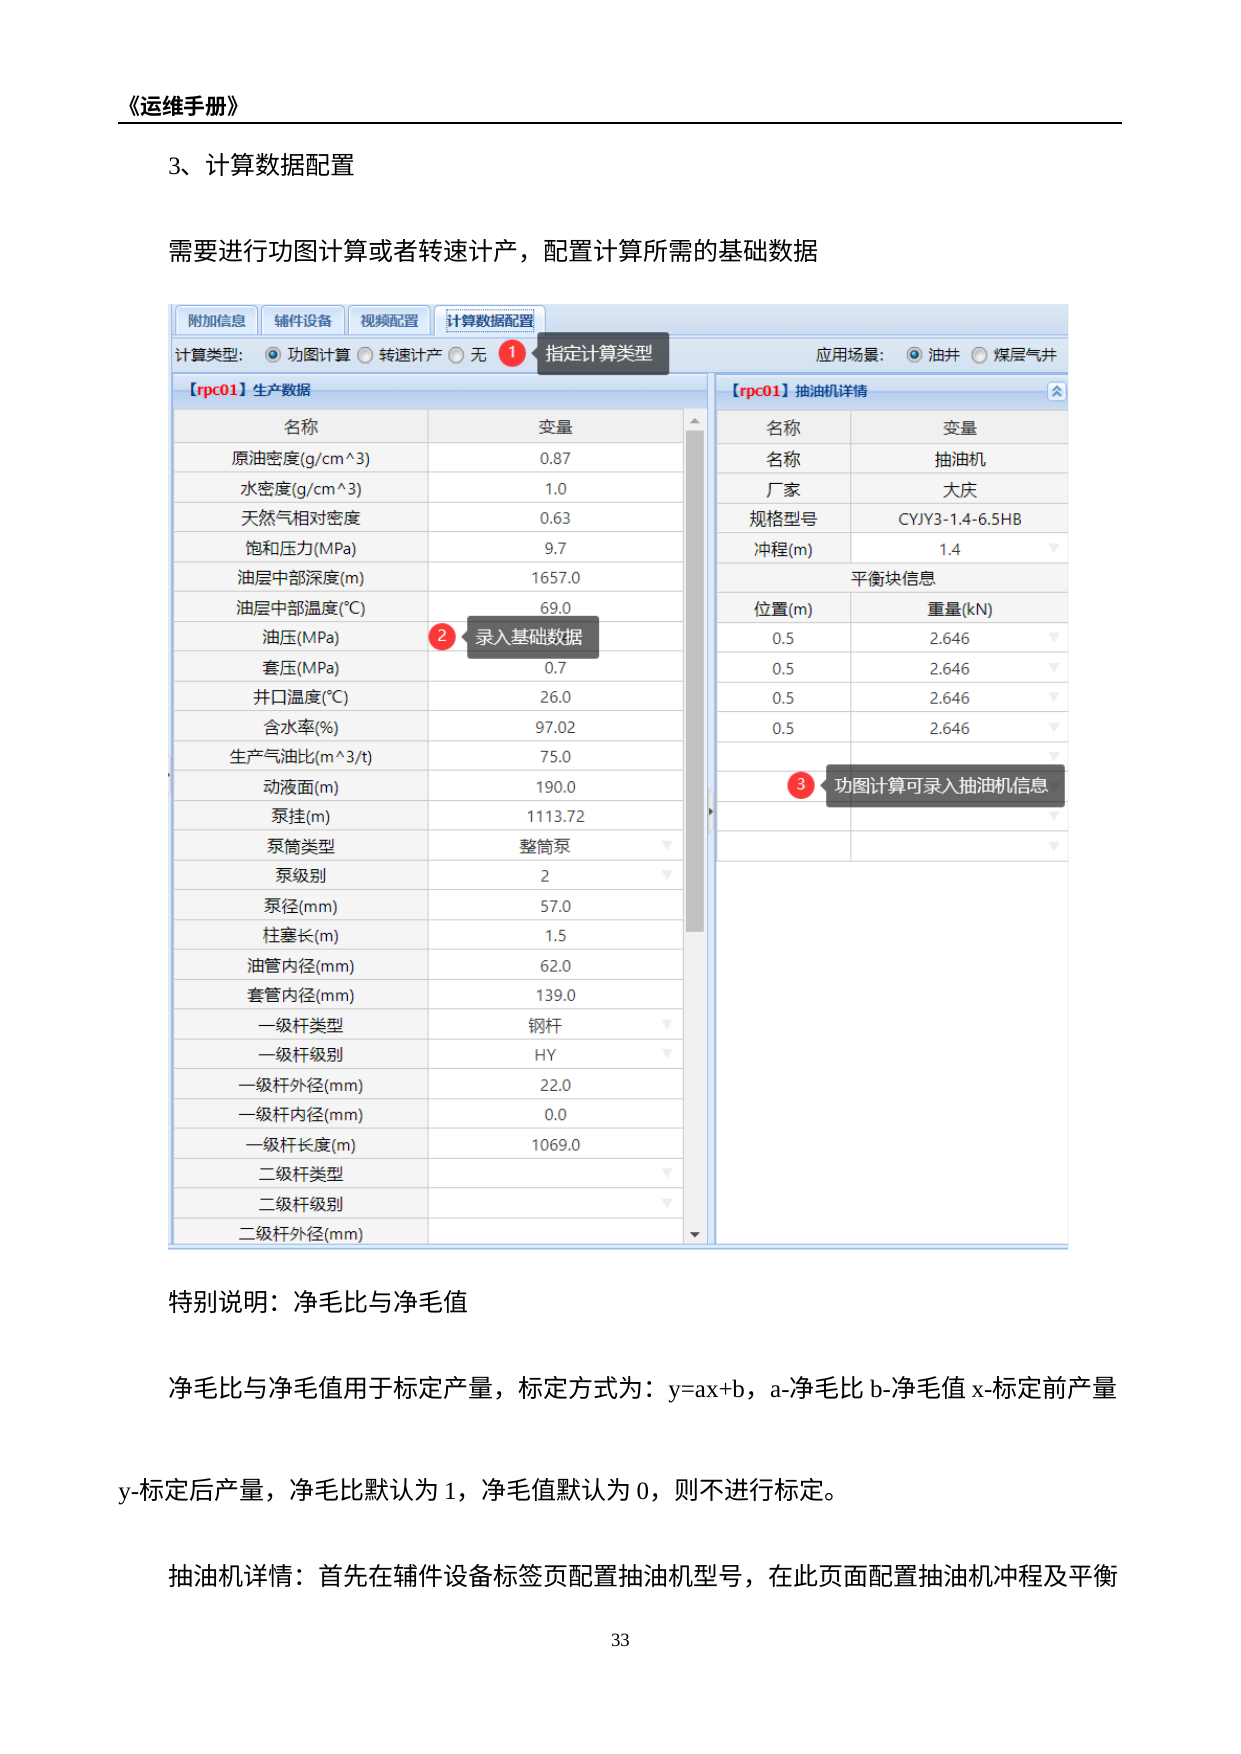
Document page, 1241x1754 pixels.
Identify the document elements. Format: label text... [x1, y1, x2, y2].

text 需要进行功图计算或者转速计产，配置计算所需的基础数据 [118, 215, 1122, 283]
text 特别说明：净毛比与净毛值 [118, 1267, 1122, 1334]
text 净毛比与净毛值用于标定产量，标定方式为：y=ax+b，a-净毛比 b-净毛值 x-标定前产量 y-标定后产量，净毛比默认为1，净毛值默认为0，则不进行标定。 [118, 1353, 1122, 1522]
picture [168, 304, 1069, 1250]
text 3、计算数据配置 [118, 129, 1122, 197]
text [118, 1541, 1122, 1608]
